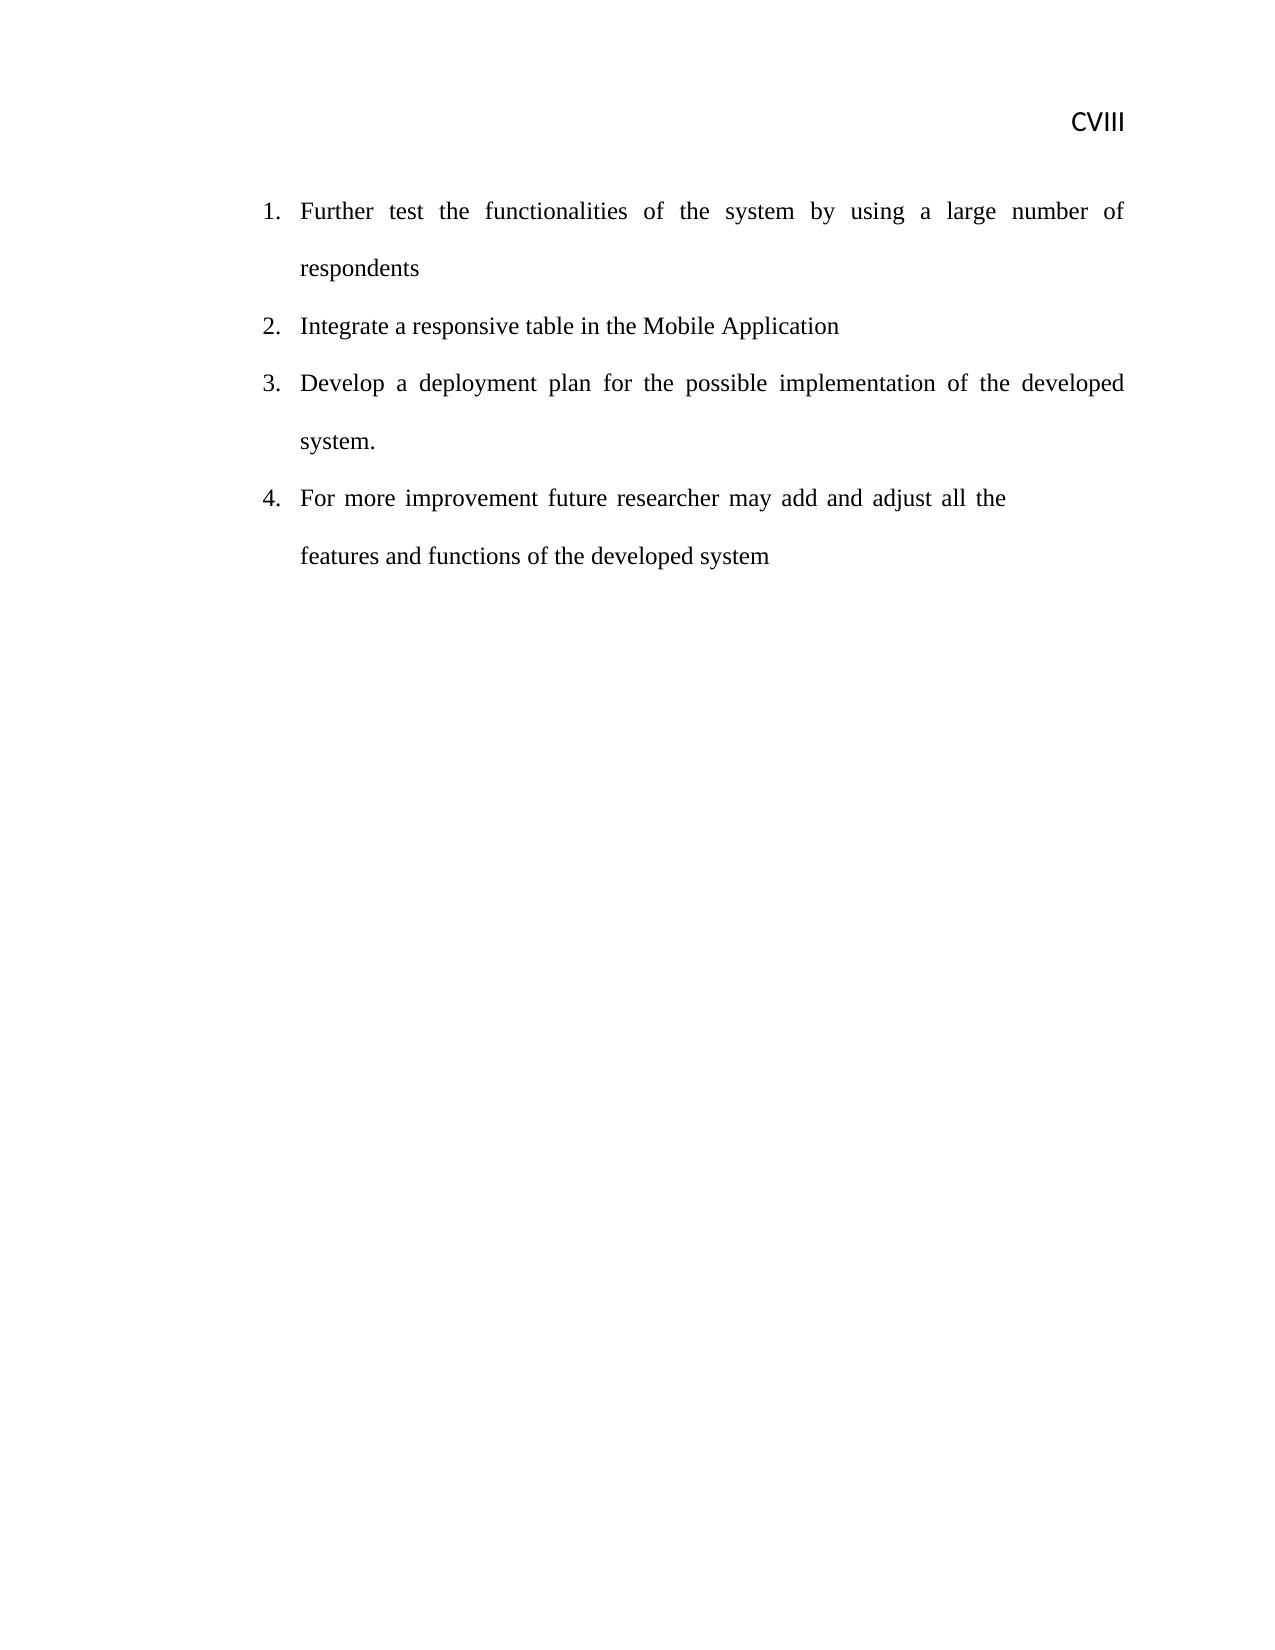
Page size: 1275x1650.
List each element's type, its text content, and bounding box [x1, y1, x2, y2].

list Integrate a responsive table in the Mobile Application [262, 311, 1125, 339]
list Develop a deployment plan for the possible implementation of the developed system. [262, 368, 1125, 454]
list For more improvement future researcher may add and adjust all the features and functions of the developed system [262, 500, 1006, 586]
list Further test the functionalities of the system by using a large number of respondents [262, 196, 1125, 282]
